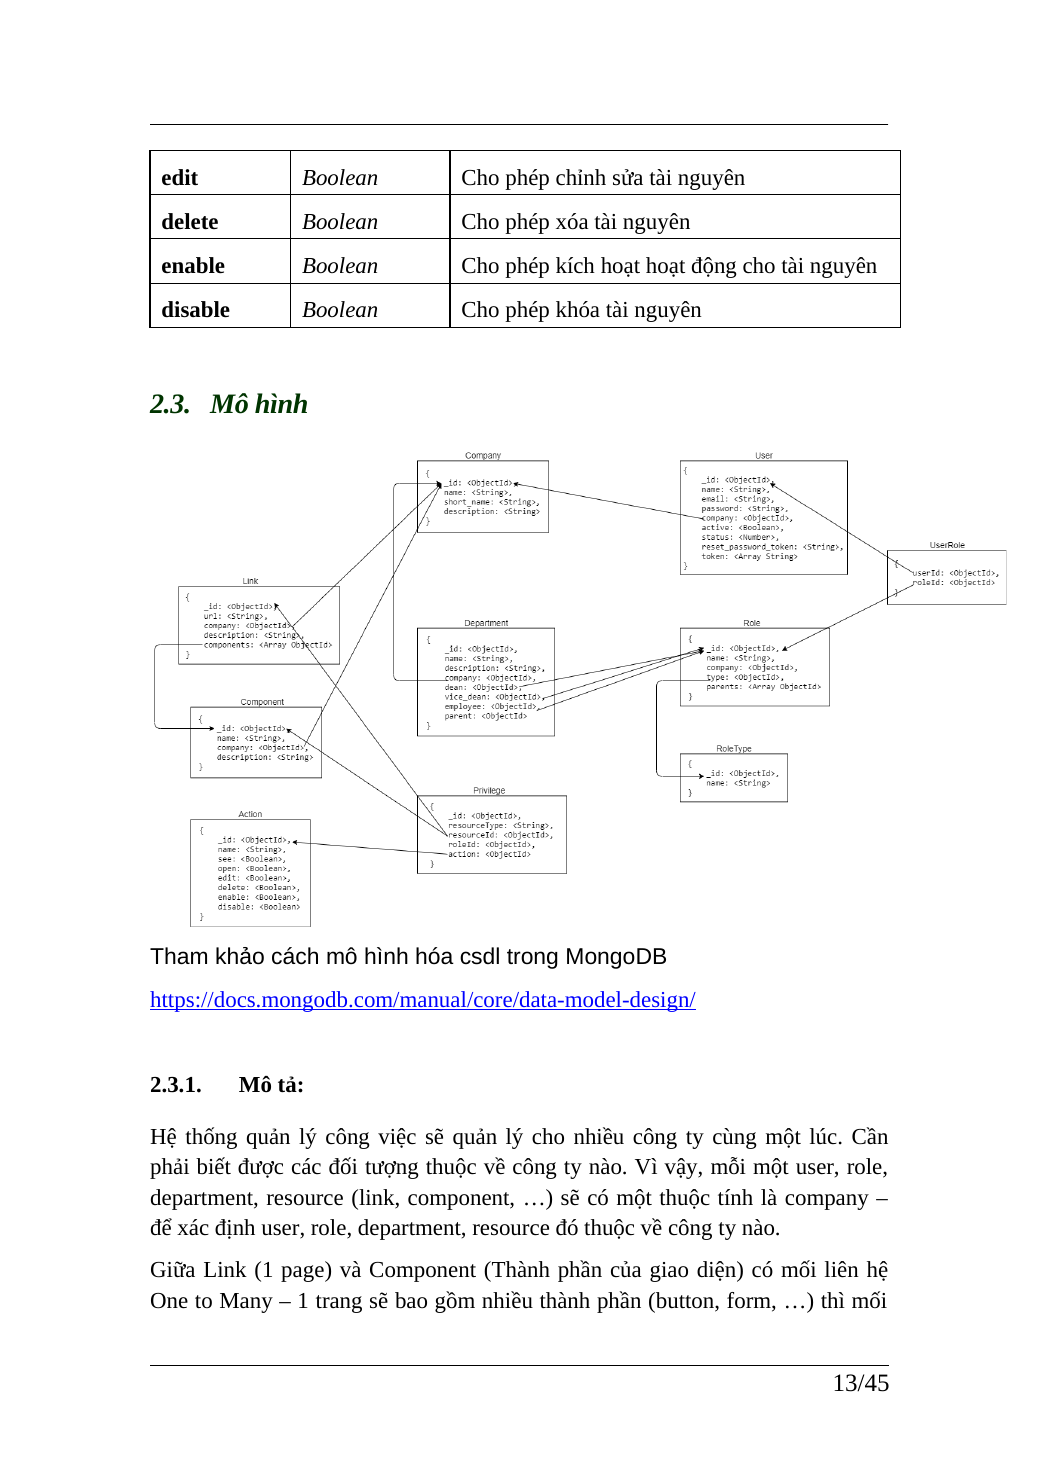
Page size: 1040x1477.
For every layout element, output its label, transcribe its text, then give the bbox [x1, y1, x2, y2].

table_cell Cho phép xóa tài nguyên [451, 195, 900, 238]
table_cell Boolean [291, 239, 449, 282]
subtitle Mô hình [150, 387, 889, 419]
table_cell Cho phép kích hoạt hoạt động cho tài nguyên [451, 239, 900, 282]
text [150, 1256, 889, 1313]
list https://docs.mongodb.com/manual/core/data-model-design/ [150, 986, 889, 1012]
table_cell Boolean [291, 195, 449, 238]
table_cell delete [151, 195, 290, 238]
subtitle Mô tả: [150, 1071, 889, 1097]
table_cell disable [151, 284, 290, 327]
table_cell enable [151, 239, 290, 282]
table_cell Boolean [291, 151, 449, 194]
table_cell Cho phép chỉnh sửa tài nguyên [451, 151, 900, 194]
picture [150, 448, 1007, 927]
text Hệ thống quản lý công việc sẽ quản lý cho nhiều công ty cùng một lúc. Cần phải biết được các đối tượng thuộc về công ty nào. Vì vậy, mỗi một user, role, department, resource (link, component, …) sẽ có một thuộc tính là company – để xác định user, role, department, resource đó thuộc về công ty nào. [150, 1123, 889, 1240]
table_cell edit [151, 151, 290, 194]
table_cell Cho phép khóa tài nguyên [451, 284, 900, 327]
table_cell Boolean [291, 284, 449, 327]
list Tham khảo cách mô hình hóa csdl trong MongoDB [150, 943, 889, 969]
